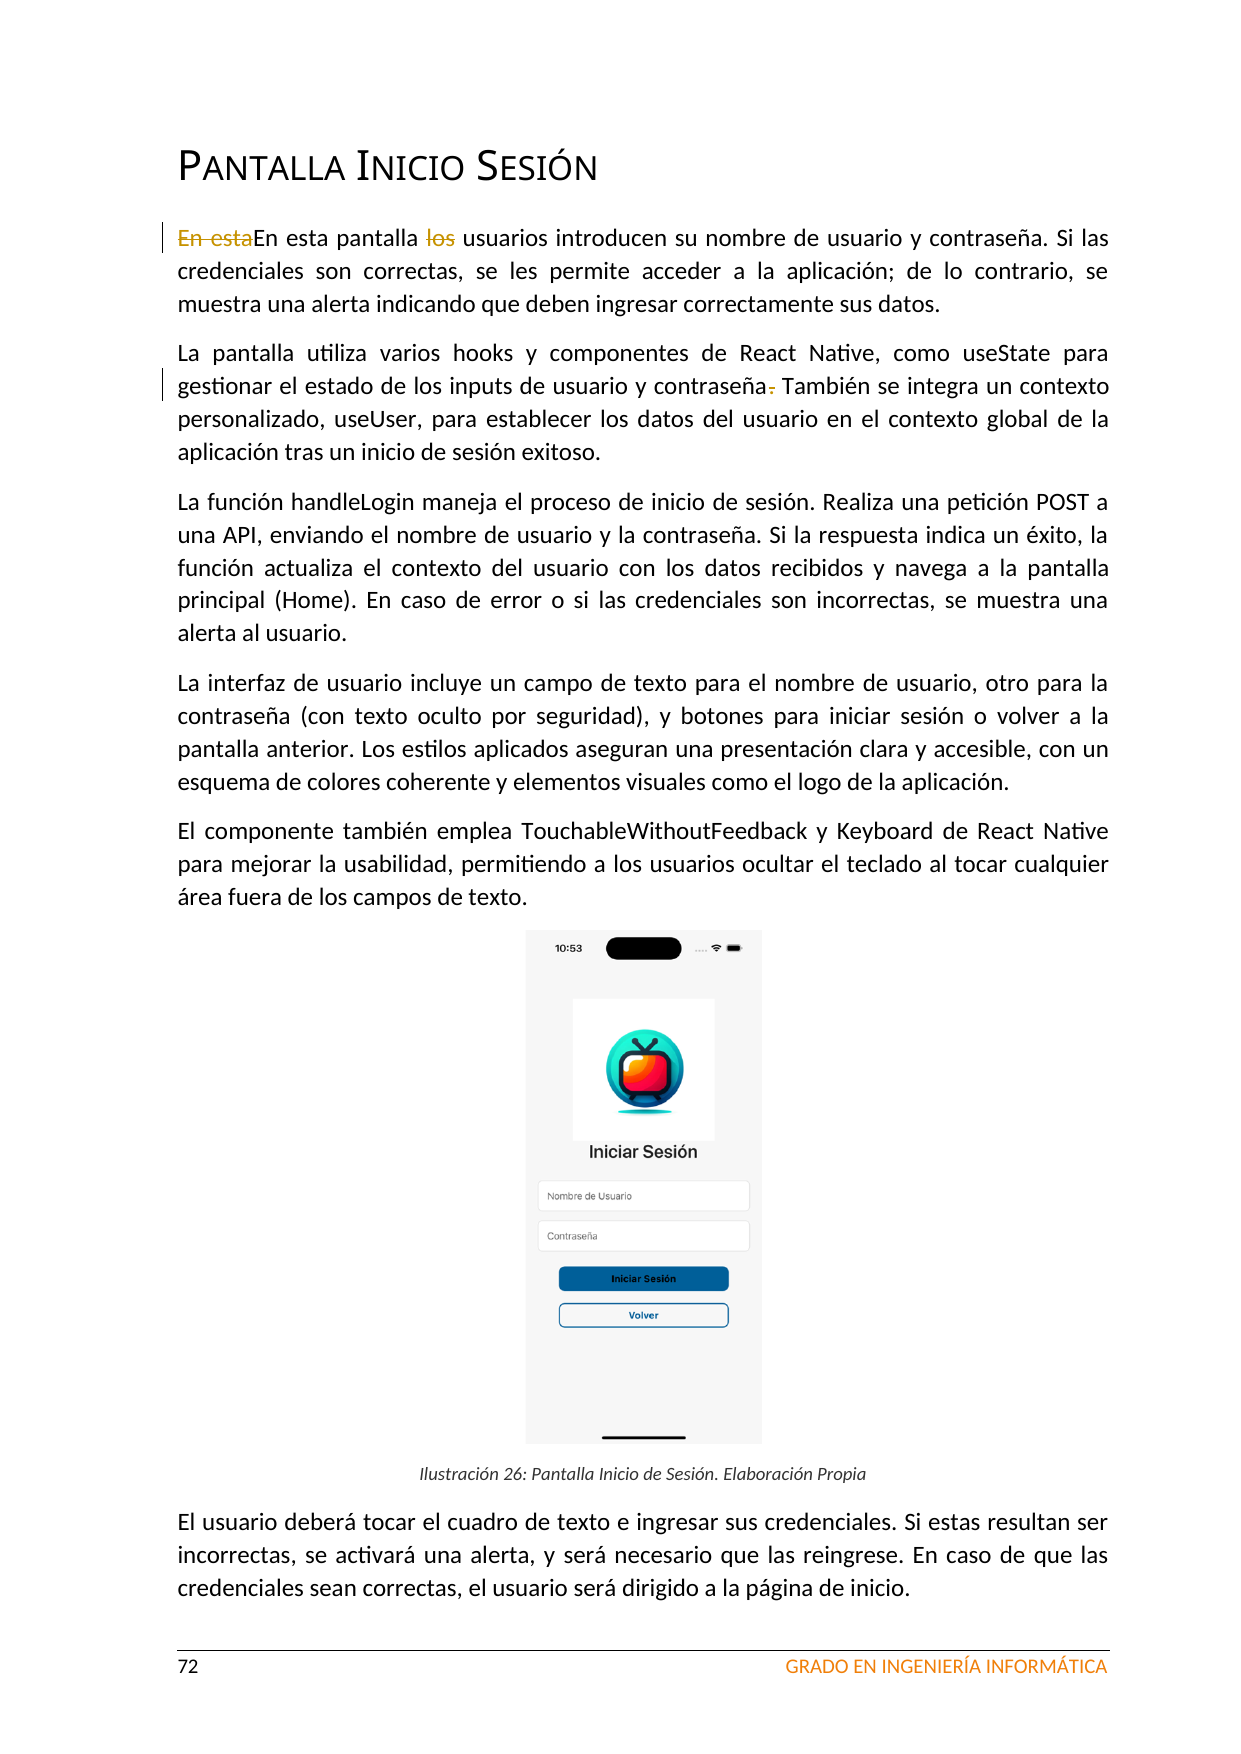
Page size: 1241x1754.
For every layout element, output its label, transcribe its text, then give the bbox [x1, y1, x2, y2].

text El usuario deberá tocar el cuadro de texto e ingresar sus credenciales. Si estas resultan ser incorrectas, se activará una alerta, y será necesario que las reingrese. En caso de que las credenciales sean correctas, el usuario será dirigido a la página de inicio. [177, 1506, 1110, 1602]
picture [525, 930, 762, 1444]
text La función handleLogin maneja el proceso de inicio de sesión. Realiza una petición POST a una API, enviando el nombre de usuario y la contraseña. Si la respuesta indica un éxito, la función actualiza el contexto del usuario con los datos recibidos y navega a la pantalla principal (Home). En caso de error o si las credenciales son incorrectas, se muestra una alerta al usuario. [177, 486, 1110, 648]
subtitle Pantalla Inicio Sesión [177, 136, 1110, 193]
text En esta pantalla usuarios introducen su nombre de usuario y contraseña. Si las credenciales son correctas, se les permite acceder a la aplicación; de lo contrario, se muestra una alerta indicando que deben ingresar correctamente sus datos. [177, 222, 1110, 318]
text El componente también emplea TouchableWithoutFeedback y Keyboard de React Native para mejorar la usabilidad, permitiendo a los usuarios ocultar el teclado al tocar cualquier área fuera de los campos de texto. [177, 815, 1110, 912]
text La pantalla utiliza varios hooks y componentes de React Native, como useState para gestionar el estado de los inputs de usuario y contraseña También se integra un contexto personalizado, useUser, para establecer los datos del usuario en el contexto global de la aplicación tras un inicio de sesión exitoso. [177, 337, 1110, 467]
text La interfaz de usuario incluye un campo de texto para el nombre de usuario, otro para la contraseña (con texto oculto por seguridad), y botones para iniciar sesión o volver a la pantalla anterior. Los estilos aplicados aseguran una presentación clara y accesible, con un esquema de colores coherente y elementos visuales como el logo de la aplicación. [177, 667, 1110, 796]
